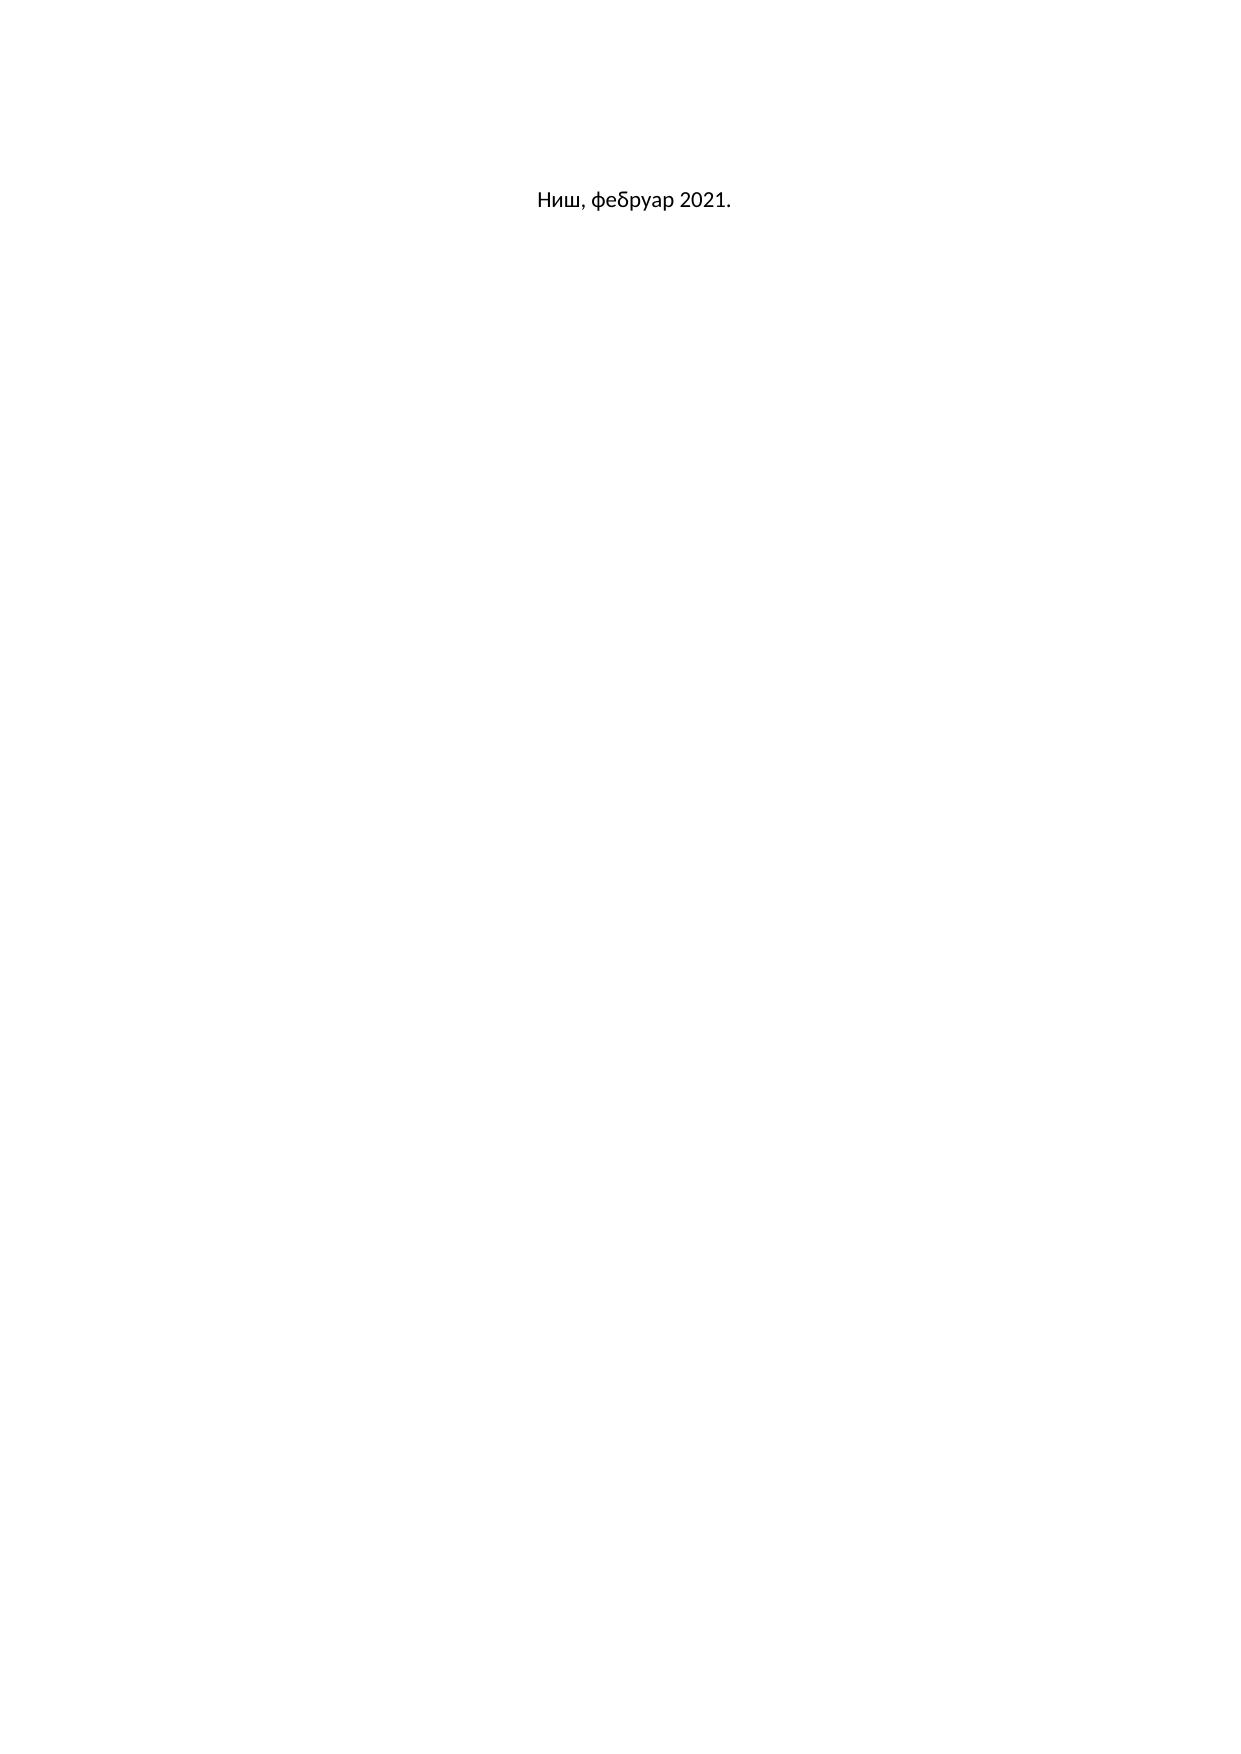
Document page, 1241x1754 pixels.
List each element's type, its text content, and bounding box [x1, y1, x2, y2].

table_cell Ниш, фебруар 2021. [148, 148, 1121, 213]
